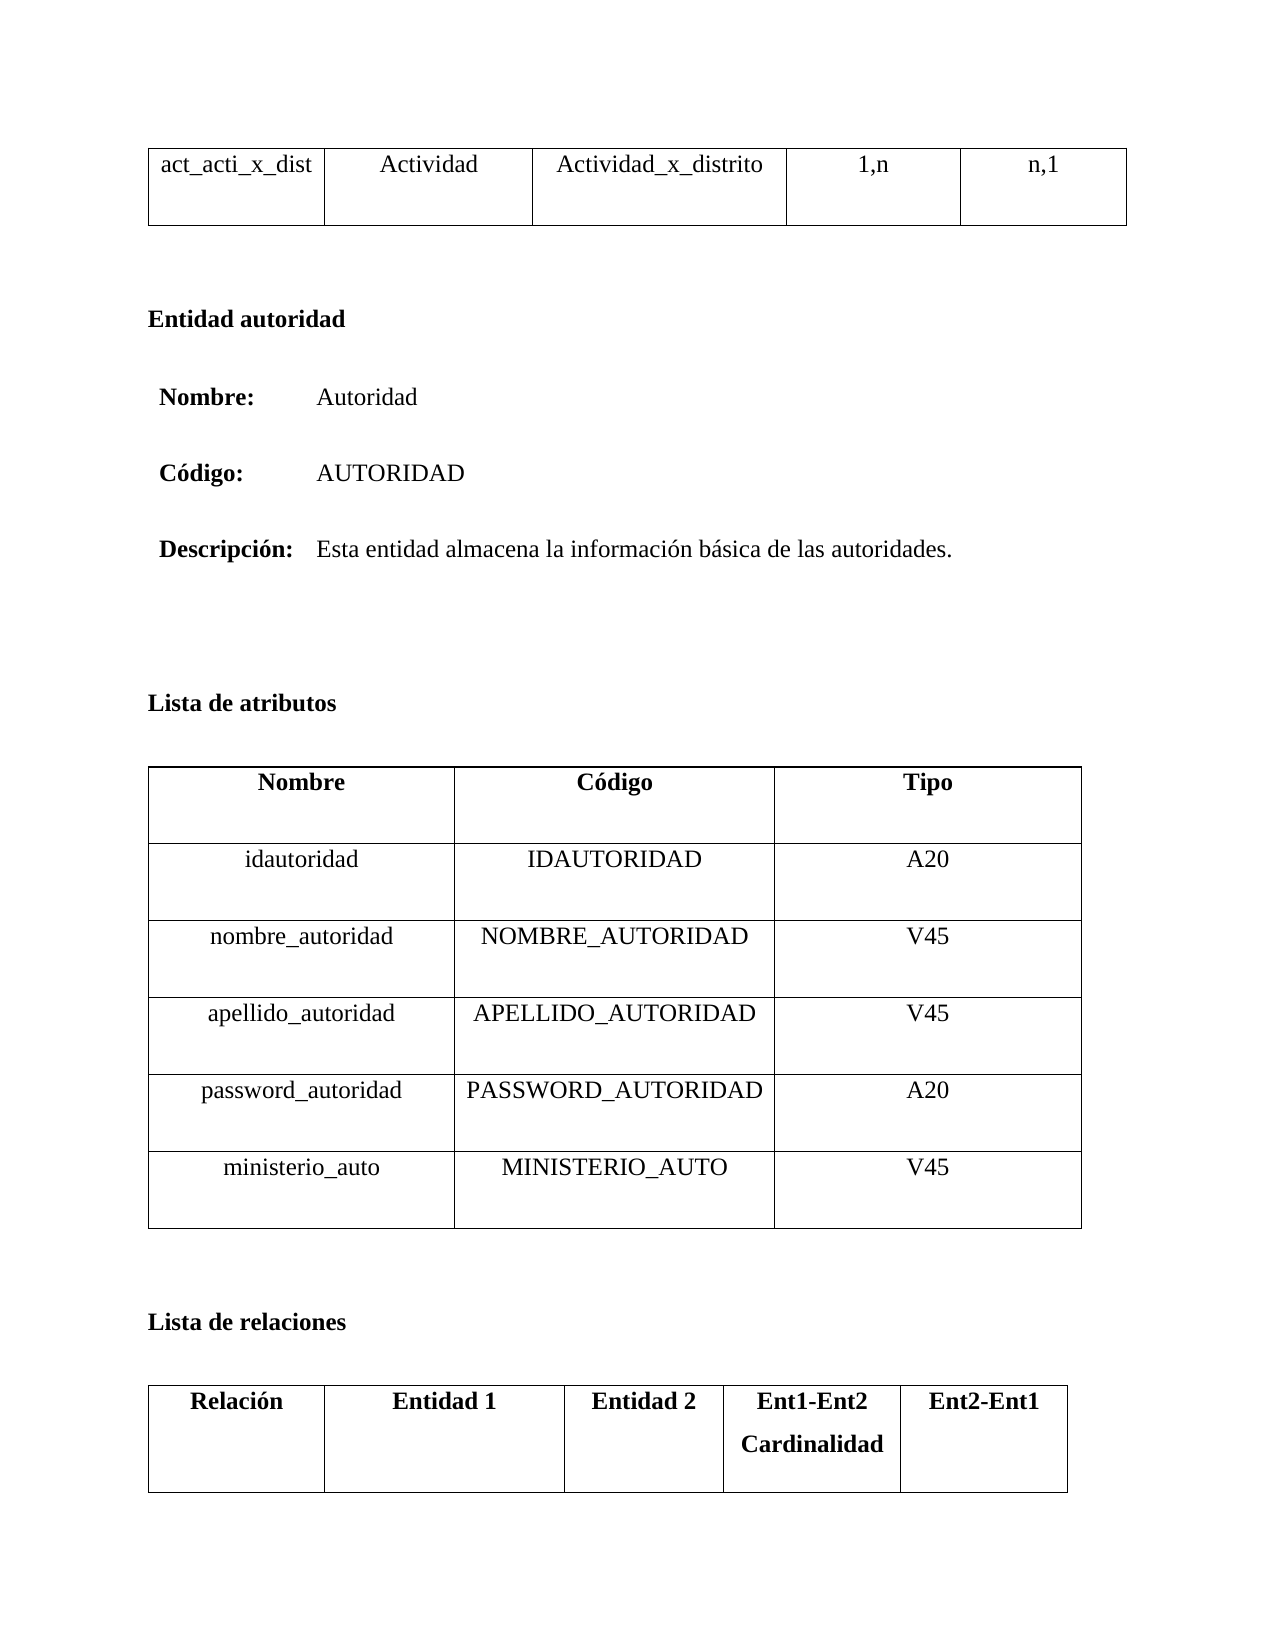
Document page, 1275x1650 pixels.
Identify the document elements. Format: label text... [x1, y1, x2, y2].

table_header Tipo [775, 768, 1081, 843]
table_cell V45 [775, 921, 1081, 997]
table_cell V45 [775, 1152, 1081, 1228]
table_cell Actividad [325, 149, 532, 224]
table_cell Esta entidad almacena la información básica de las autoridades. [305, 534, 1068, 610]
table_header Entidad 1 [325, 1386, 564, 1492]
table_cell V45 [775, 998, 1081, 1074]
table_cell ministerio_auto [149, 1152, 454, 1228]
table_cell Descripción: [148, 534, 305, 610]
table_cell A20 [775, 1075, 1081, 1151]
text Entidad autoridad [148, 304, 1127, 333]
table_cell act_acti_x_dist [149, 149, 324, 224]
table_cell apellido_autoridad [149, 998, 454, 1074]
table_header Relación [149, 1386, 324, 1492]
table_cell idautoridad [149, 844, 454, 920]
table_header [724, 1386, 900, 1492]
table_cell nombre_autoridad [149, 921, 454, 997]
table_cell A20 [775, 844, 1081, 920]
table_cell Actividad_x_distrito [533, 149, 786, 224]
table_header Autoridad [305, 382, 1068, 458]
table_header Nombre [149, 768, 454, 843]
table_cell password_autoridad [149, 1075, 454, 1151]
table_cell AUTORIDAD [305, 458, 1068, 534]
table_cell APELLIDO_AUTORIDAD [455, 998, 774, 1074]
table_header Nombre: [148, 382, 305, 458]
table_cell n,1 [961, 149, 1126, 224]
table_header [901, 1386, 1067, 1492]
table_cell Código: [148, 458, 305, 534]
table_cell IDAUTORIDAD [455, 844, 774, 920]
table_cell NOMBRE_AUTORIDAD [455, 921, 774, 997]
text Lista de atributos [148, 688, 1127, 717]
text Lista de relaciones [148, 1307, 1127, 1336]
table_header Código [455, 768, 774, 843]
table_cell PASSWORD_AUTORIDAD [455, 1075, 774, 1151]
table_cell 1,n [787, 149, 960, 224]
table_cell MINISTERIO_AUTO [455, 1152, 774, 1228]
table_header Entidad 2 [565, 1386, 723, 1492]
